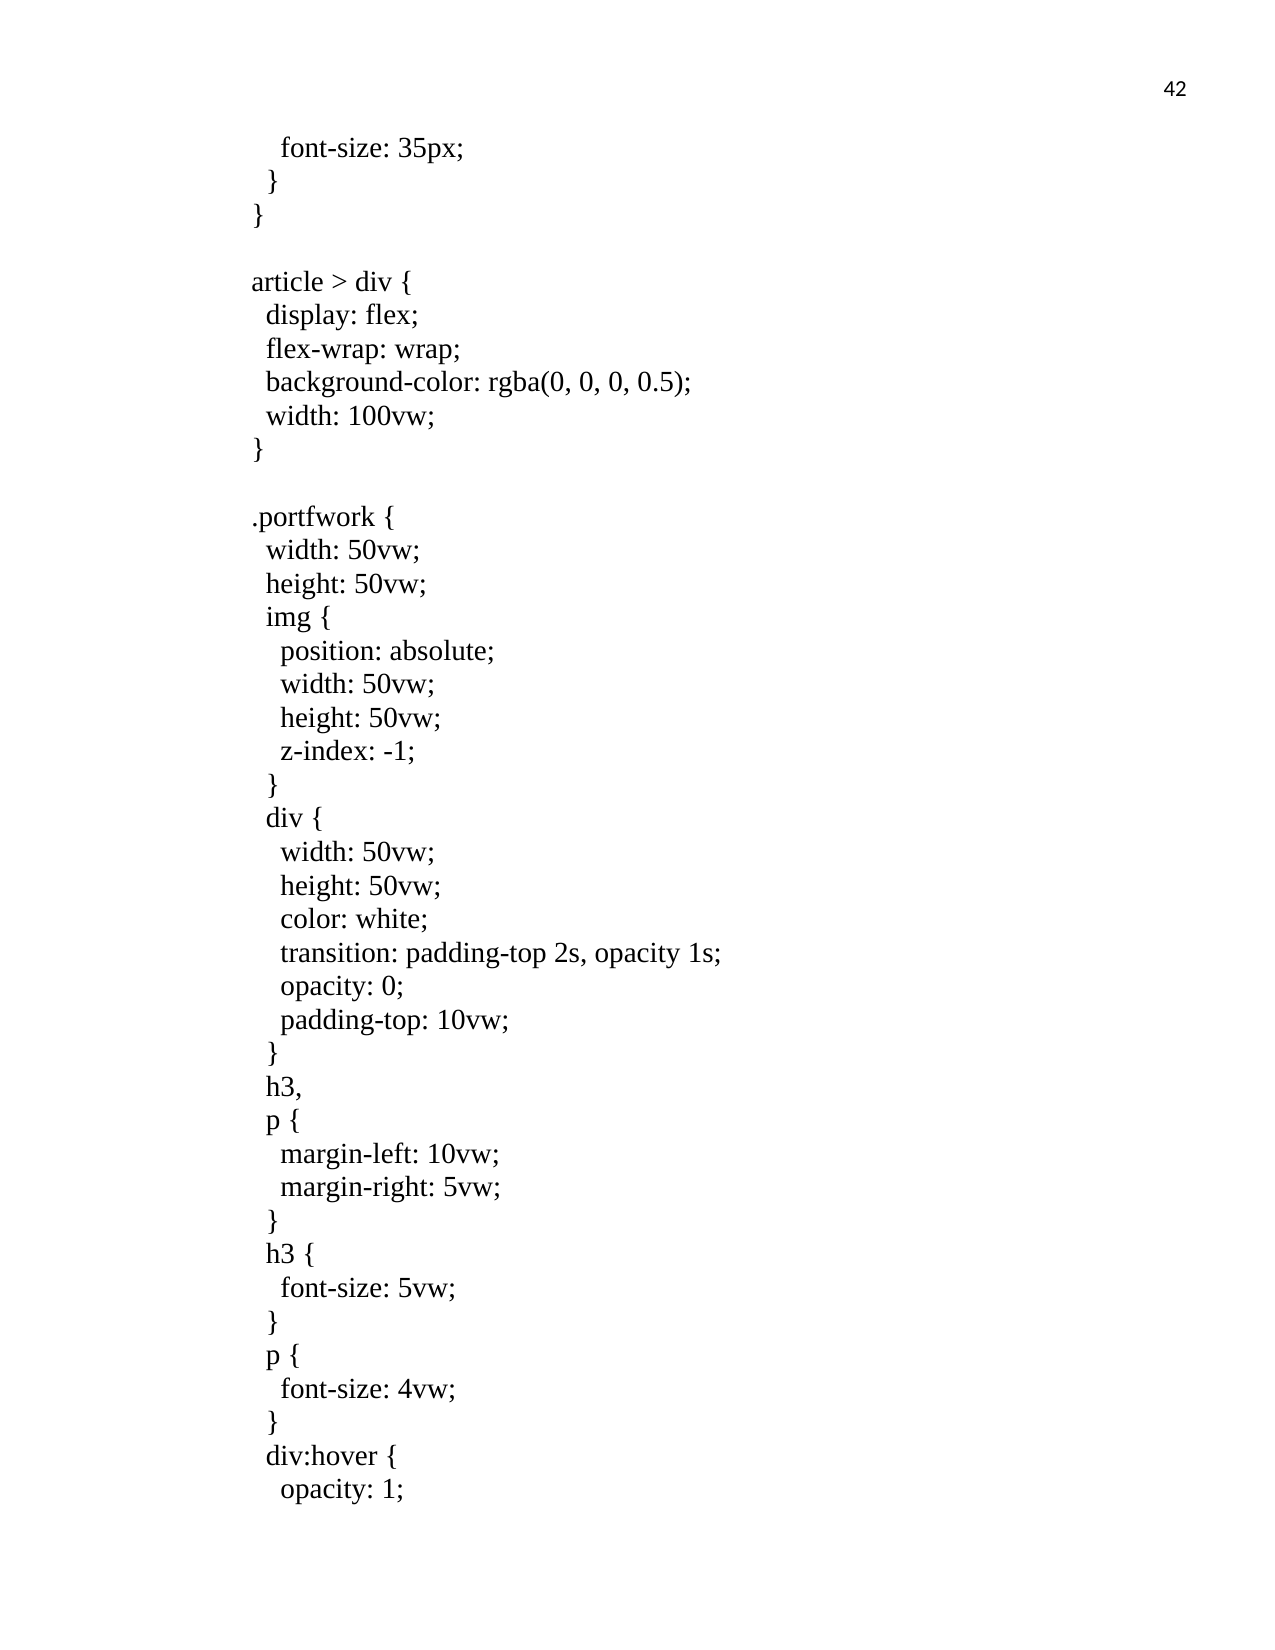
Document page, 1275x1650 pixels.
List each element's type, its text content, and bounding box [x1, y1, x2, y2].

text width: 50vw; [177, 532, 1186, 566]
text height: 50vw; [177, 566, 1186, 599]
text } [177, 767, 1186, 801]
text font-size: 4vw; [177, 1371, 1186, 1404]
text } [177, 1203, 1186, 1237]
text article > div { [177, 264, 1186, 297]
text transition: padding-top 2s, opacity 1s; [177, 935, 1186, 968]
text .portfwork { [177, 499, 1186, 532]
text display: flex; [177, 297, 1186, 331]
text div:hover { [177, 1438, 1186, 1471]
text width: 50vw; [177, 666, 1186, 700]
text z-index: -1; [177, 733, 1186, 767]
text height: 50vw; [177, 868, 1186, 901]
text height: 50vw; [177, 700, 1186, 733]
text margin-right: 5vw; [177, 1169, 1186, 1203]
text p { [177, 1337, 1186, 1371]
text } [177, 1304, 1186, 1337]
text width: 50vw; [177, 834, 1186, 868]
text font-size: 35px; [177, 130, 1186, 163]
text padding-top: 10vw; [177, 1002, 1186, 1035]
text font-size: 5vw; [177, 1270, 1186, 1304]
text position: absolute; [177, 633, 1186, 666]
text opacity: 1; [177, 1471, 1186, 1505]
text img { [177, 599, 1186, 633]
text h3, [177, 1069, 1186, 1102]
text width: 100vw; [177, 398, 1186, 432]
text background-color: rgba(0, 0, 0, 0.5); [177, 364, 1186, 398]
text } [177, 1404, 1186, 1438]
text div { [177, 801, 1186, 834]
text flex-wrap: wrap; [177, 331, 1186, 364]
text } [177, 432, 1186, 465]
text } [177, 197, 1186, 230]
text opacity: 0; [177, 968, 1186, 1002]
text p { [177, 1102, 1186, 1136]
text } [177, 163, 1186, 197]
text color: white; [177, 901, 1186, 935]
text h3 { [177, 1237, 1186, 1270]
text margin-left: 10vw; [177, 1136, 1186, 1169]
text } [177, 1035, 1186, 1069]
